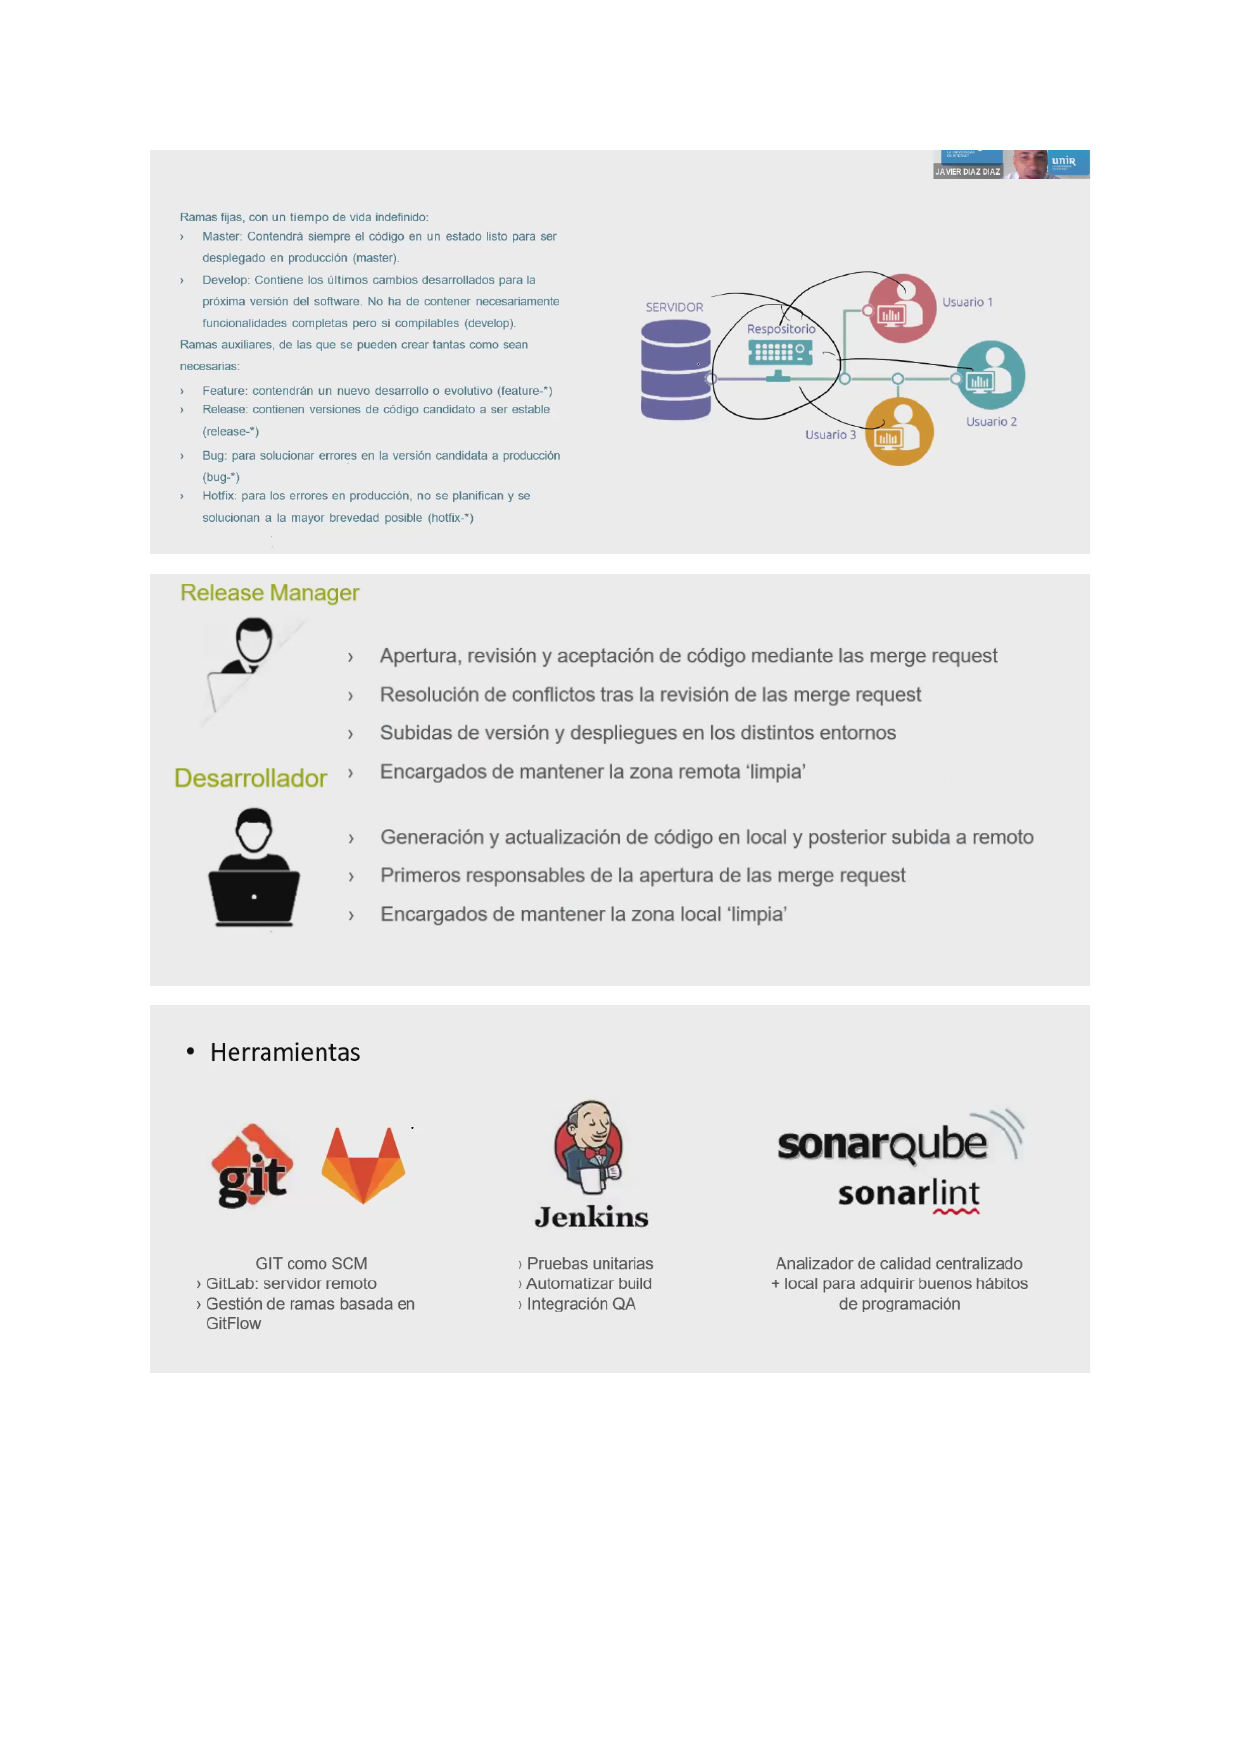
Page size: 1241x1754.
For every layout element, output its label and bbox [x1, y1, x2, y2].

picture [150, 1005, 1091, 1373]
picture [150, 574, 1091, 986]
picture [150, 150, 1091, 554]
